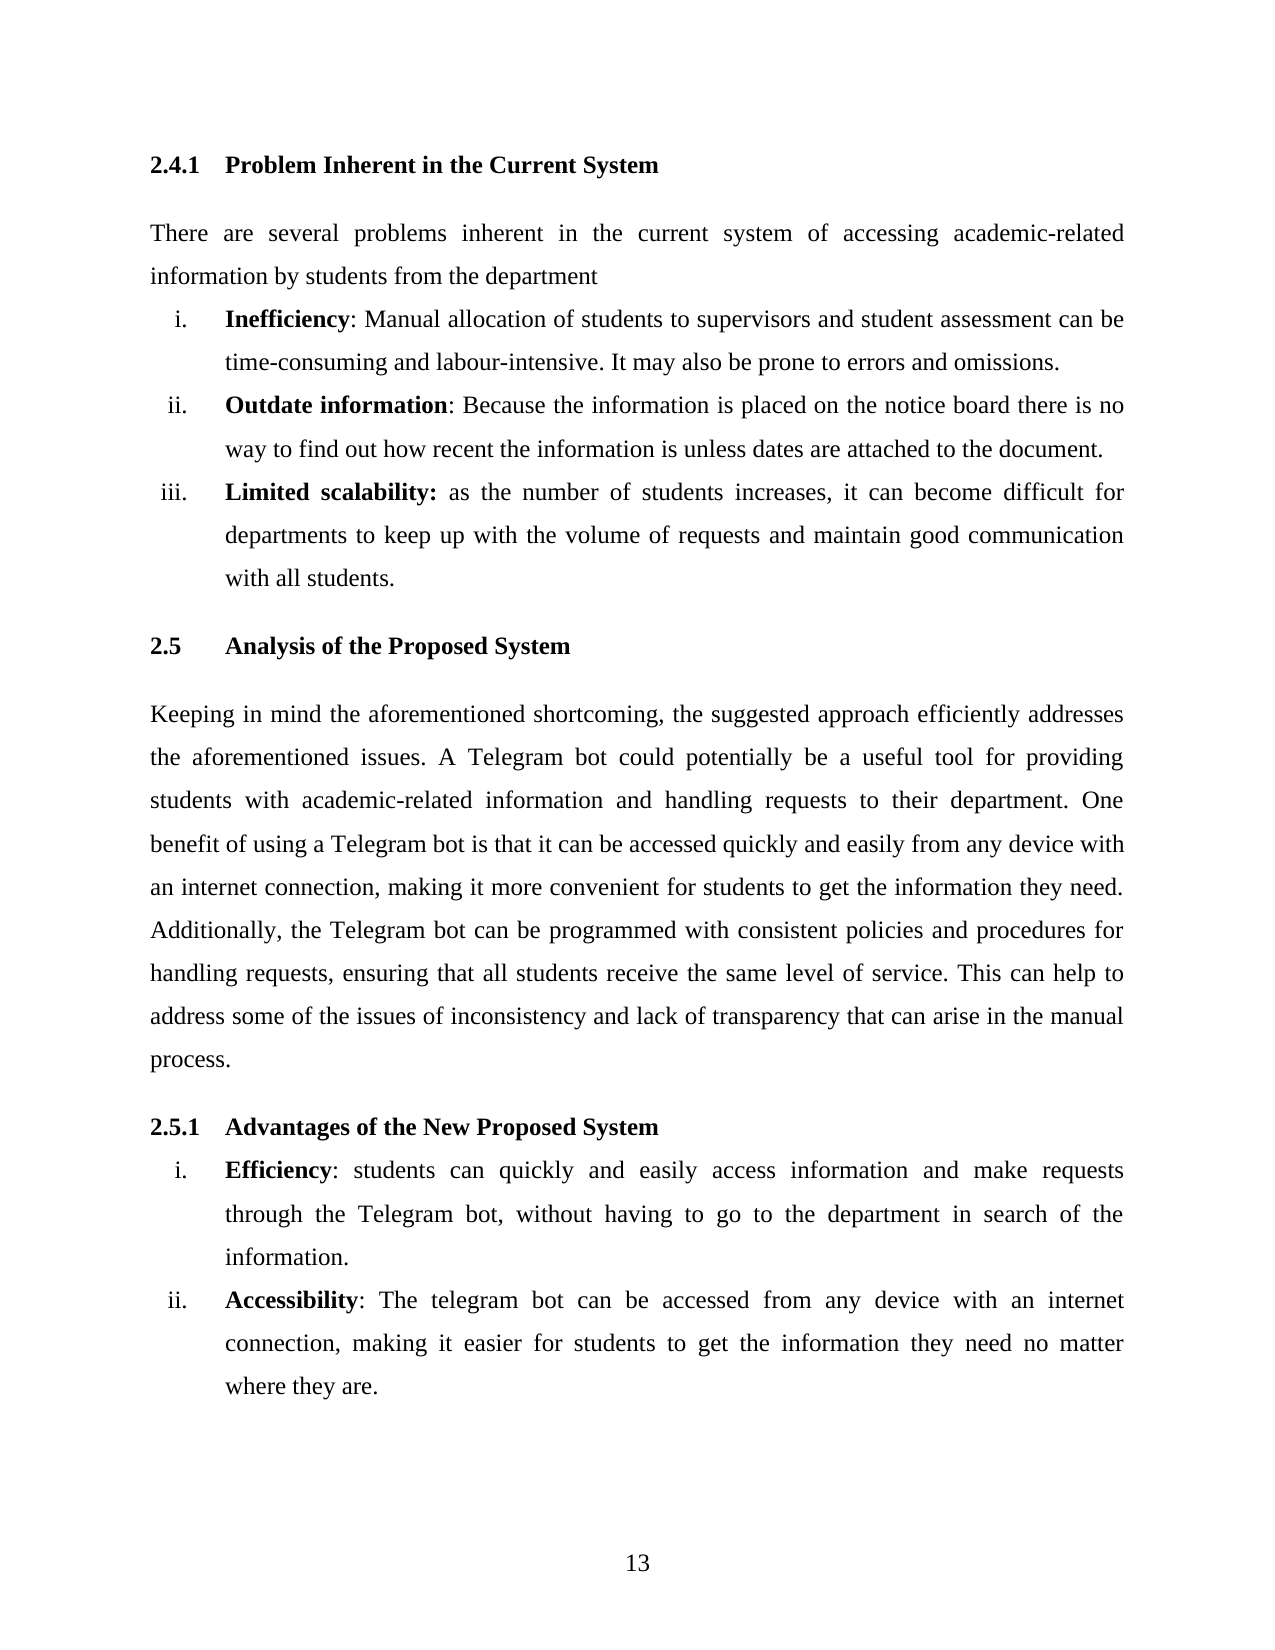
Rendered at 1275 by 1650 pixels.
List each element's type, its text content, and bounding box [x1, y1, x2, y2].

text 2.4.1 Problem Inherent in the Current System [150, 150, 1125, 179]
list Accessibility: The telegram bot can be accessed from any device with an internet connection, making it easier for students to get the information they need no matter where they are. [187, 1285, 1125, 1400]
text Keeping in mind the aforementioned shortcoming, the suggested approach efficiently addresses the aforementioned issues. A Telegram bot could potentially be a useful tool for providing students with academic-related information and handling requests to their department. One benefit of using a Telegram bot is that it can be accessed quickly and easily from any device with an internet connection, making it more convenient for students to get the information they need. Additionally, the Telegram bot can be programmed with consistent policies and procedures for handling requests, ensuring that all students receive the same level of service. This can help to address some of the issues of inconsistency and lack of transparency that can arise in the manual process. [150, 699, 1125, 1073]
list Efficiency: students can quickly and easily access information and make requests through the Telegram bot, without having to go to the department in search of the information. [187, 1156, 1125, 1271]
text 2.5.1 Advantages of the New Proposed System [150, 1112, 1125, 1141]
list Outdate information: Because the information is placed on the notice board there is no way to find out how recent the information is unless dates are attached to the document. [187, 391, 1125, 462]
text 2.5 Analysis of the Proposed System [150, 631, 1125, 660]
list Limited scalability: as the number of students increases, it can become difficult for departments to keep up with the volume of requests and maintain good communication with all students. [187, 477, 1125, 592]
list Inefficiency: Manual allocation of students to supervisors and student assessment can be time-consuming and labour-intensive. It may also be prone to errors and omissions. [187, 304, 1125, 376]
text There are several problems inherent in the current system of accessing academic-related information by students from the department [150, 218, 1125, 290]
